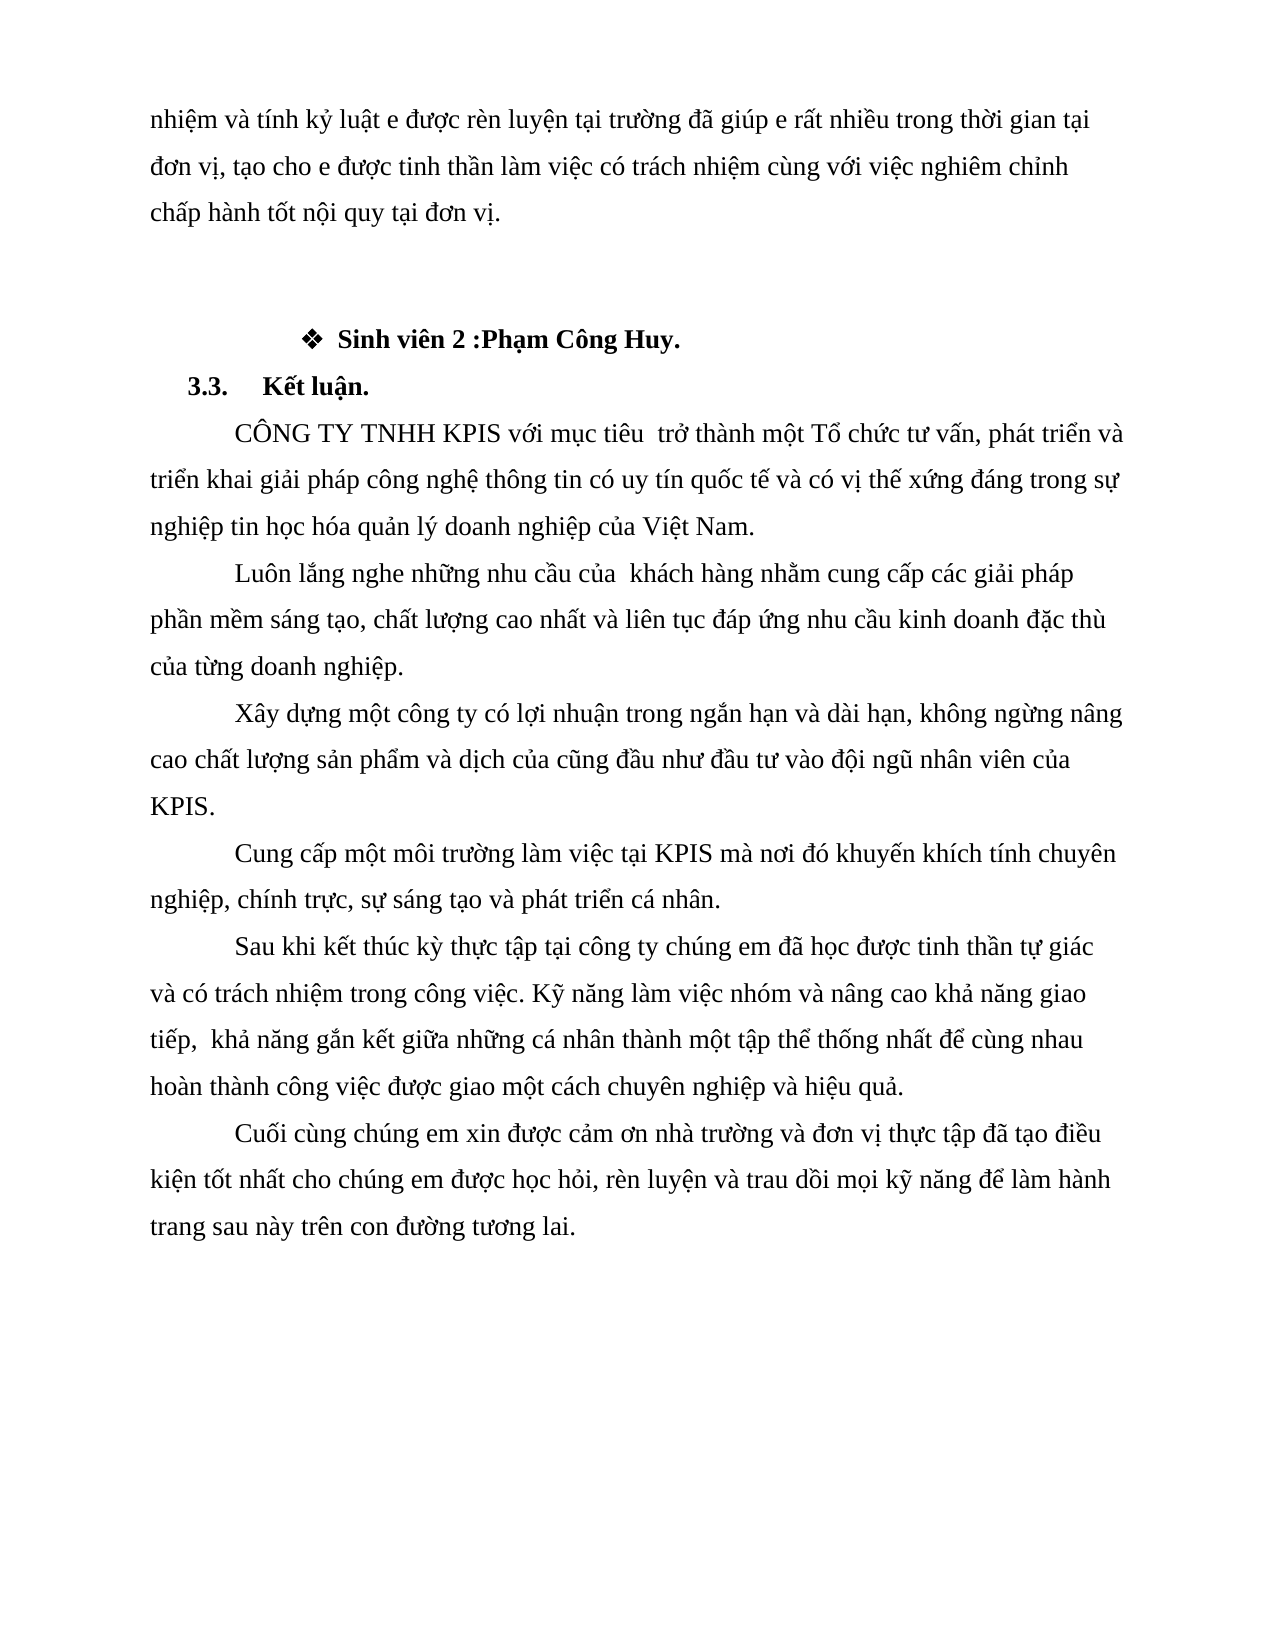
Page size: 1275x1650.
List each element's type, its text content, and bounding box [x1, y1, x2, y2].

list Cung cấp một môi trường làm việc tại KPIS mà nơi đó khuyến khích tính chuyên nghiệp, chính trực, sự sáng tạo và phát triển cá nhân. [150, 837, 1125, 914]
list Cuối cùng chúng em xin được cảm ơn nhà trường và đơn vị thực tập đã tạo điều kiện tốt nhất cho chúng em được học hỏi, rèn luyện và trau dồi mọi kỹ năng để làm hành trang sau này trên con đường tương lai. [150, 1117, 1125, 1241]
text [150, 103, 1125, 228]
list CÔNG TY TNHH KPIS với mục tiêu trở thành một Tổ chức tư vấn, phát triển và triển khai giải pháp công nghệ thông tin có uy tín quốc tế và có vị thế xứng đáng trong sự nghiệp tin học hóa quản lý doanh nghiệp của Việt Nam. [150, 417, 1125, 541]
list Kết luận. [187, 370, 1125, 401]
list Xây dựng một công ty có lợi nhuận trong ngắn hạn và dài hạn, không ngừng nâng cao chất lượng sản phẩm và dịch của cũng đầu như đầu tư vào đội ngũ nhân viên của KPIS. [150, 697, 1125, 821]
list Luôn lắng nghe những nhu cầu của khách hàng nhằm cung cấp các giải pháp phần mềm sáng tạo, chất lượng cao nhất và liên tục đáp ứng nhu cầu kinh doanh đặc thù của từng doanh nghiệp. [150, 557, 1125, 681]
list Sau khi kết thúc kỳ thực tập tại công ty chúng em đã học được tinh thần tự giác và có trách nhiệm trong công việc. Kỹ năng làm việc nhóm và nâng cao khả năng giao tiếp, khả năng gắn kết giữa những cá nhân thành một tập thể thống nhất để cùng nhau hoàn thành công việc được giao một cách chuyên nghiệp và hiệu quả. [150, 930, 1125, 1101]
list Sinh viên 2 :Phạm Công Huy. [300, 323, 1125, 354]
